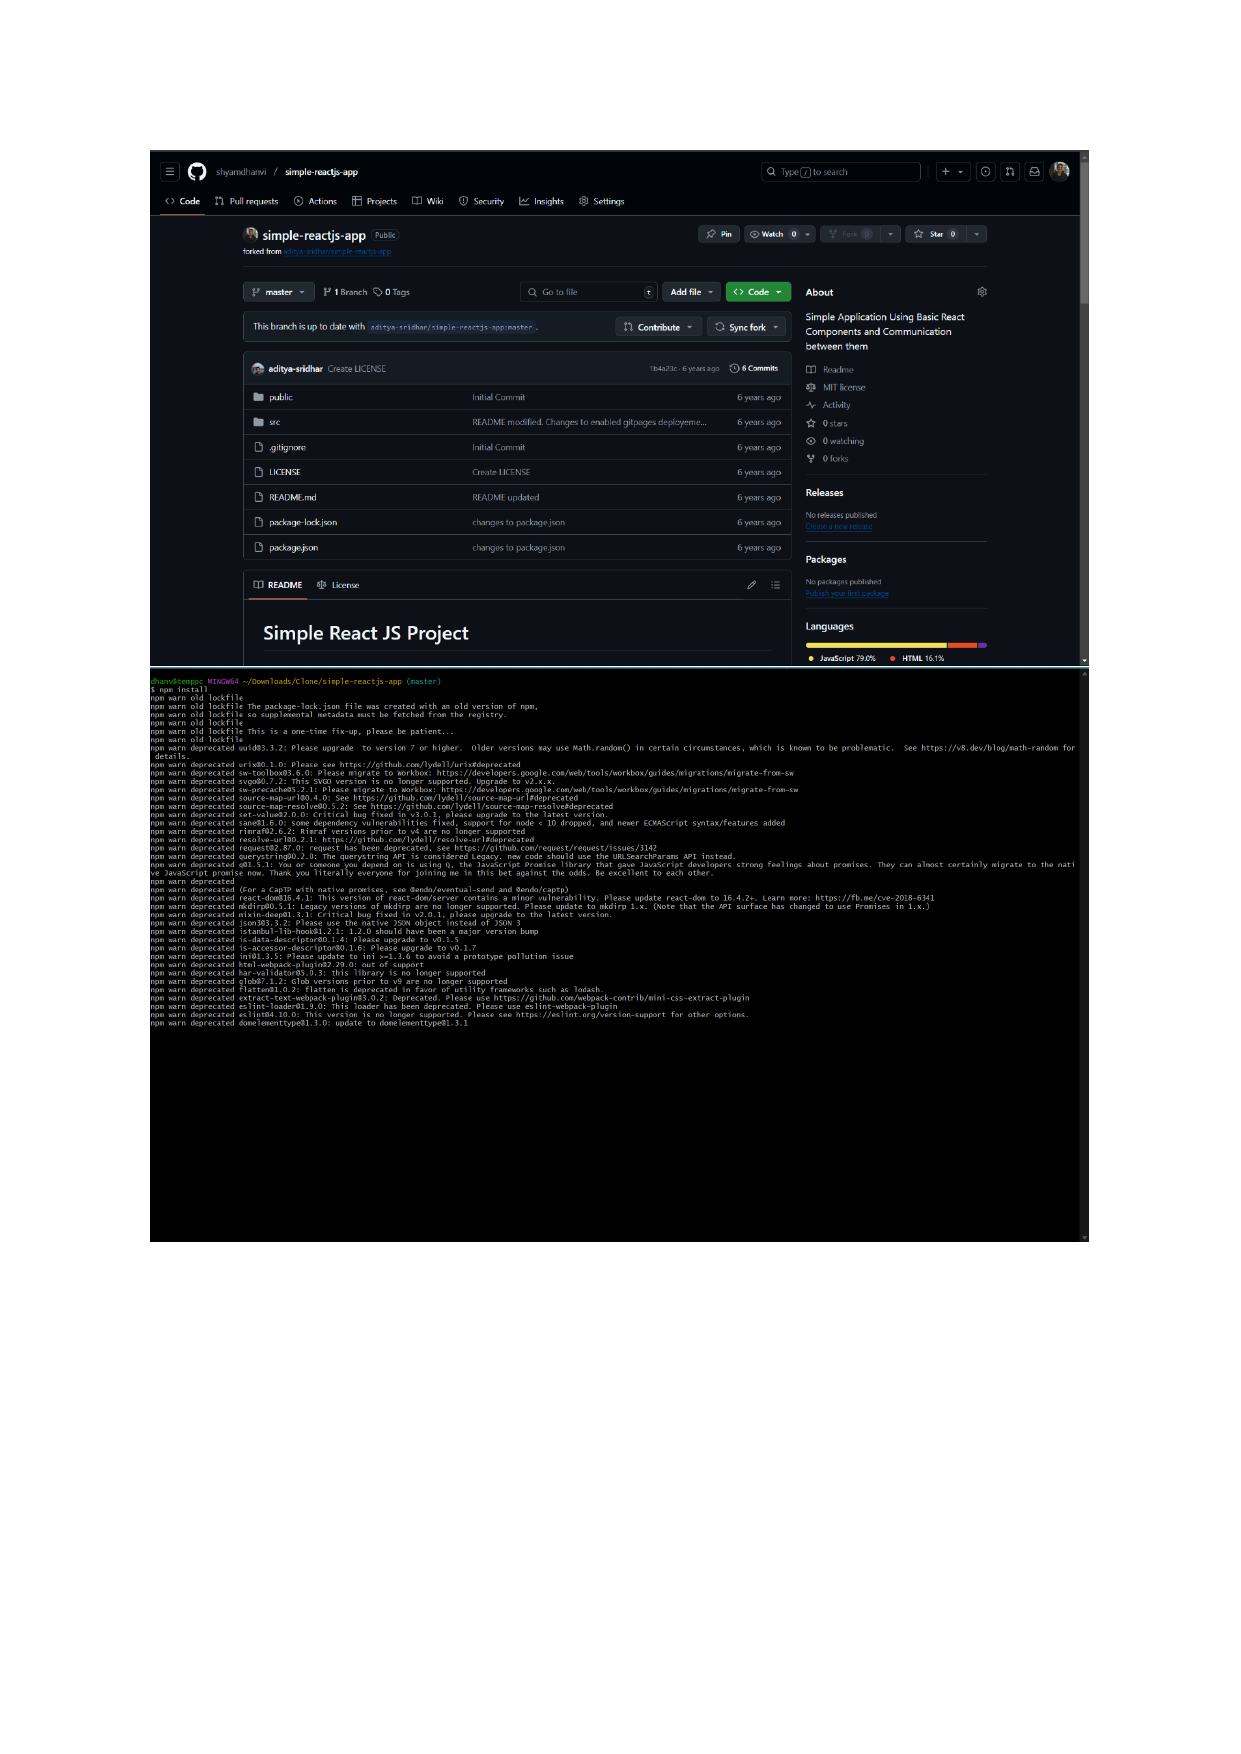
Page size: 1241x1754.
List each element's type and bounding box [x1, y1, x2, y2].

picture [150, 667, 1089, 1242]
picture [150, 150, 1089, 666]
